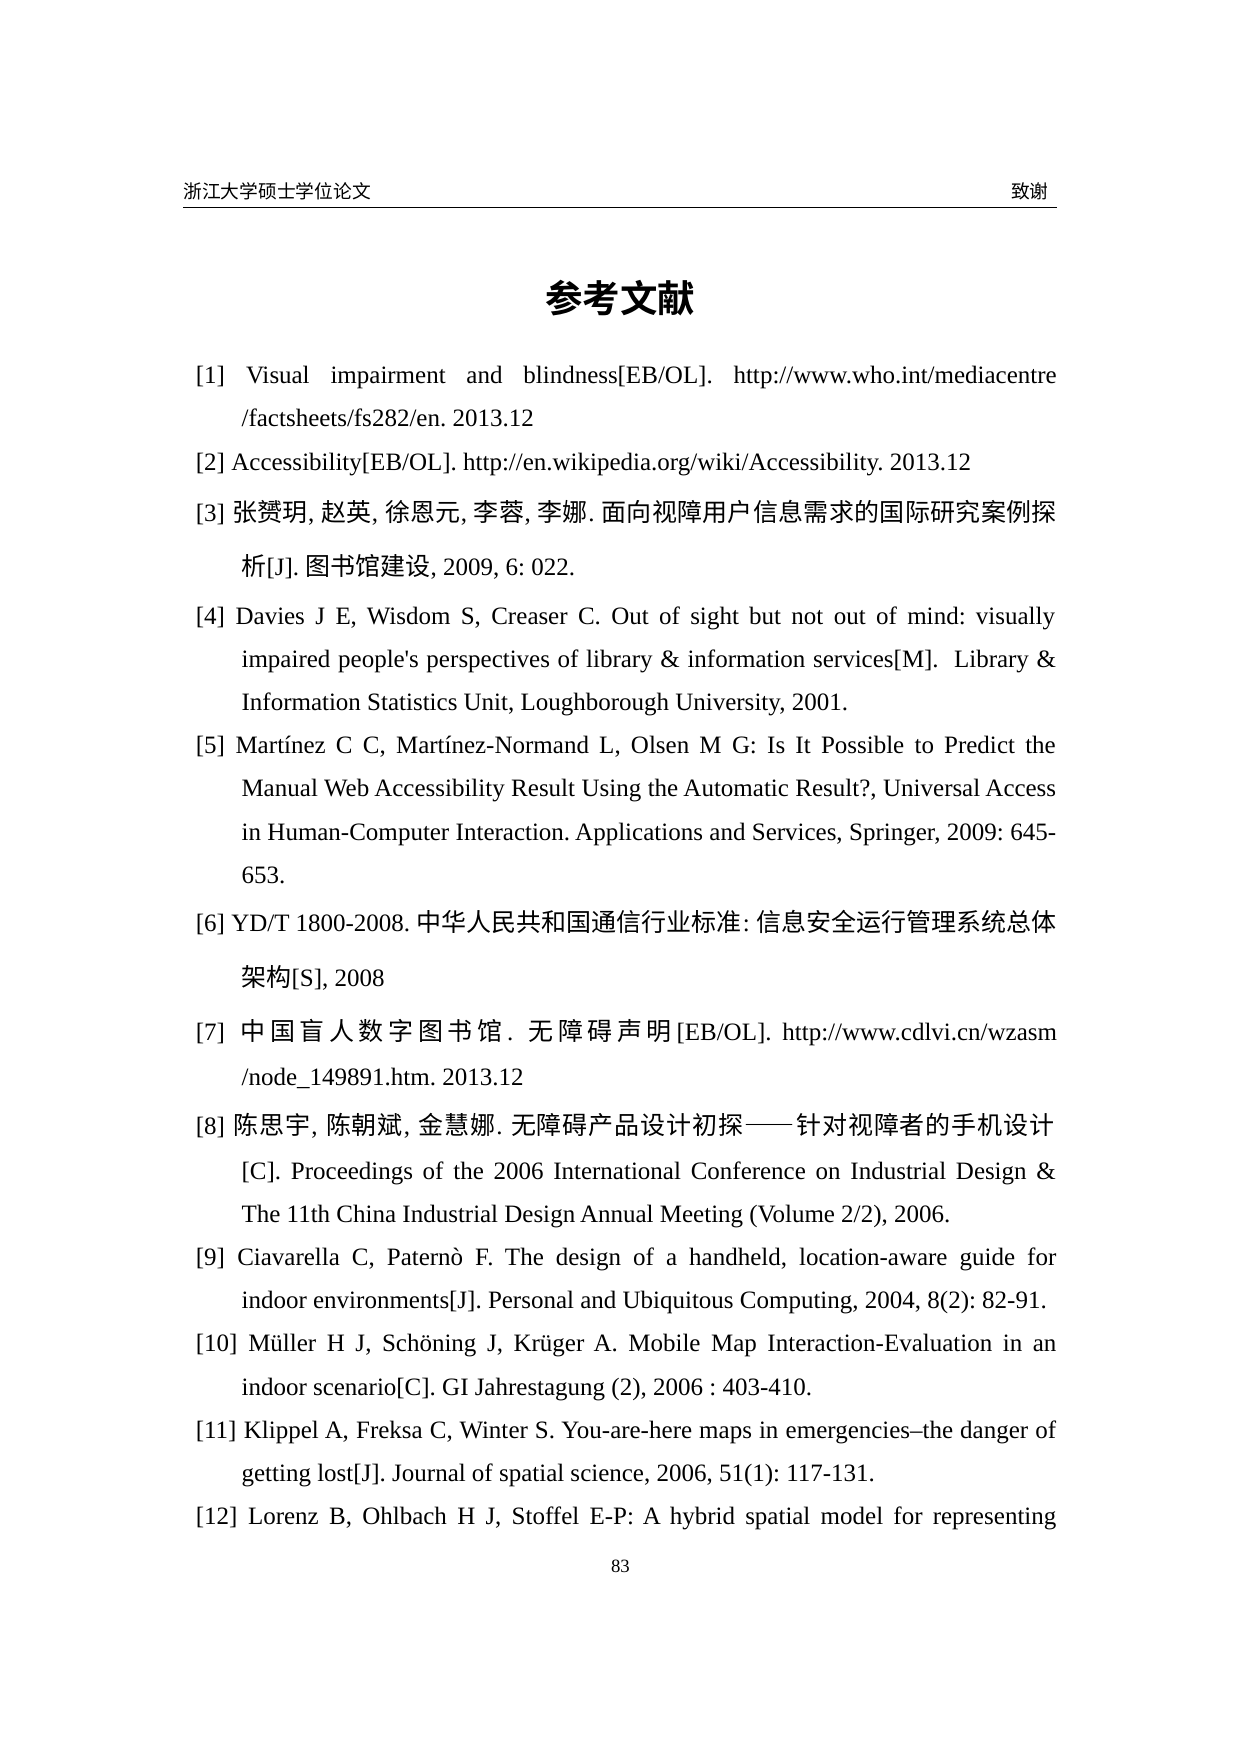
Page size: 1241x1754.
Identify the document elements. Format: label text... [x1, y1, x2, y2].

text [6] YD/T 1800-2008. 中华人民共和国通信行业标准: 信息安全运行管理系统总体架构[S], 2008 [196, 903, 1057, 993]
text [2] Accessibility[EB/OL]. http://en.wikipedia.org/wiki/Accessibility. 2013.12 [196, 447, 1057, 475]
text [9] Ciavarella C, Paternò F. The design of a handheld, location-aware guide for indoor environments[J]. Personal and Ubiquitous Computing, 2004, 8(2): 82-91. [196, 1242, 1057, 1314]
text [11] Klippel A, Freksa C, Winter S. You‐are‐here maps in emergencies–the danger of getting lost[J]. Journal of spatial science, 2006, 51(1): 117-131. [196, 1415, 1057, 1487]
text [196, 1501, 1057, 1530]
text [1] Visual impairment and blindness[EB/OL]. http://www.who.int/mediacentre /factsheets/fs282/en. 2013.12 [196, 360, 1057, 432]
text [10] Müller H J, Schöning J, Krüger A. Mobile Map Interaction-Evaluation in an indoor scenario[C]. GI Jahrestagung (2), 2006 : 403-410. [196, 1328, 1057, 1400]
title 参考文献 [183, 268, 1057, 323]
text [4] Davies J E, Wisdom S, Creaser C. Out of sight but not out of mind: visually impaired people's perspectives of library & information services[M]. Library & Information Statistics Unit, Loughborough University, 2001. [196, 601, 1057, 716]
text [7] 中国盲人数字图书馆. 无障碍声明[EB/OL]. http://www.cdlvi.cn/wzasm /node_149891.htm. 2013.12 [196, 1012, 1057, 1091]
text [3] 张赟玥, 赵英, 徐恩元, 李蓉, 李娜. 面向视障用户信息需求的国际研究案例探析[J]. 图书馆建设, 2009, 6: 022. [196, 492, 1057, 583]
text [5] Martínez C C, Martínez-Normand L, Olsen M G: Is It Possible to Predict the Manual Web Accessibility Result Using the Automatic Result?, Universal Access in Human-Computer Interaction. Applications and Services, Springer, 2009: 645-653. [196, 730, 1057, 888]
text [8] 陈思宇, 陈朝斌, 金慧娜. 无障碍产品设计初探——针对视障者的手机设计[C]. Proceedings of the 2006 International Conference on Industrial Design & The 11th China Industrial Design Annual Meeting (Volume 2/2), 2006. [196, 1105, 1057, 1228]
